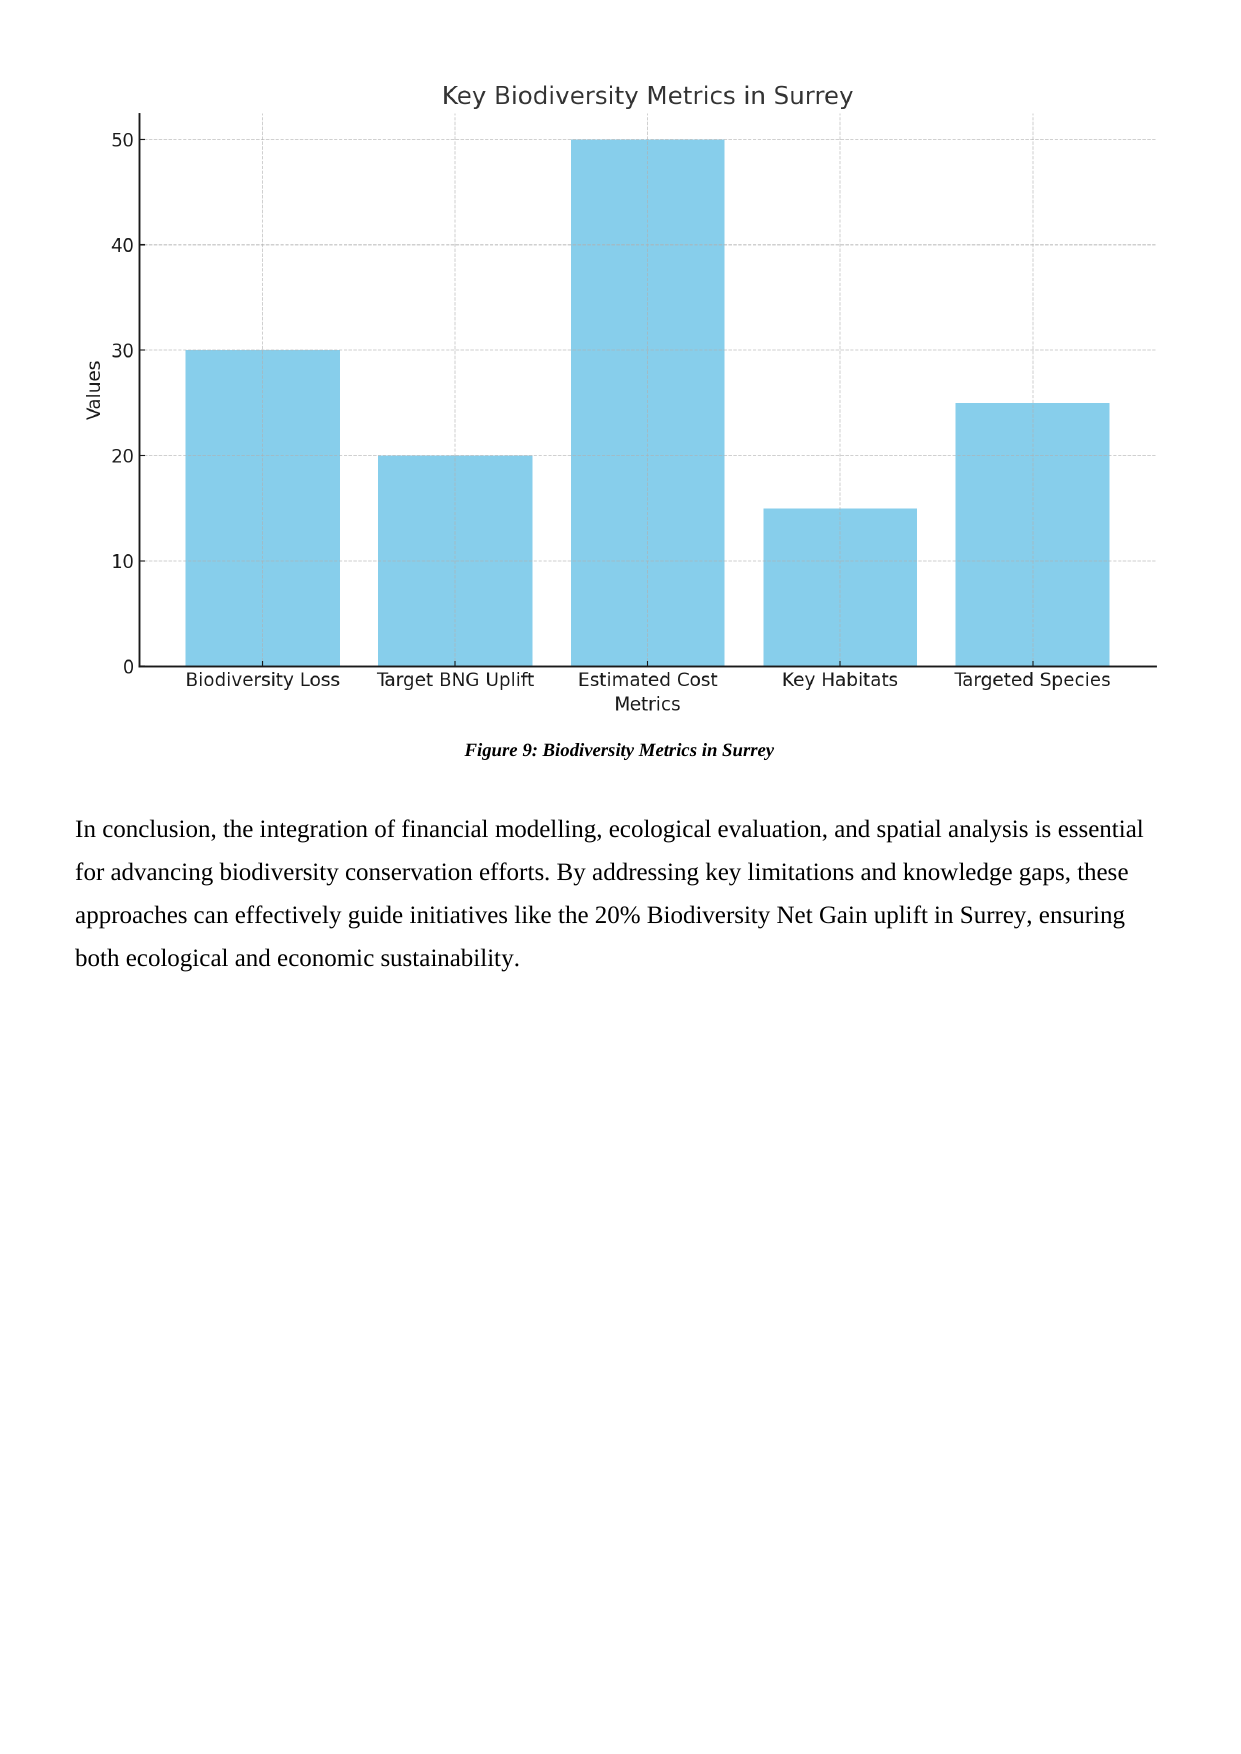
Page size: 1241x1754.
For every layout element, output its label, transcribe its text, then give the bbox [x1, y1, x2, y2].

picture [75, 75, 1166, 725]
text Figure 9: Biodiversity Metrics in Surrey [75, 739, 1165, 760]
text In conclusion, the integration of financial modelling, ecological evaluation, and spatial analysis is essential for advancing biodiversity conservation efforts. By addressing key limitations and knowledge gaps, these approaches can effectively guide initiatives like the 20% Biodiversity Net Gain uplift in Surrey, ensuring both ecological and economic sustainability. [75, 814, 1165, 972]
